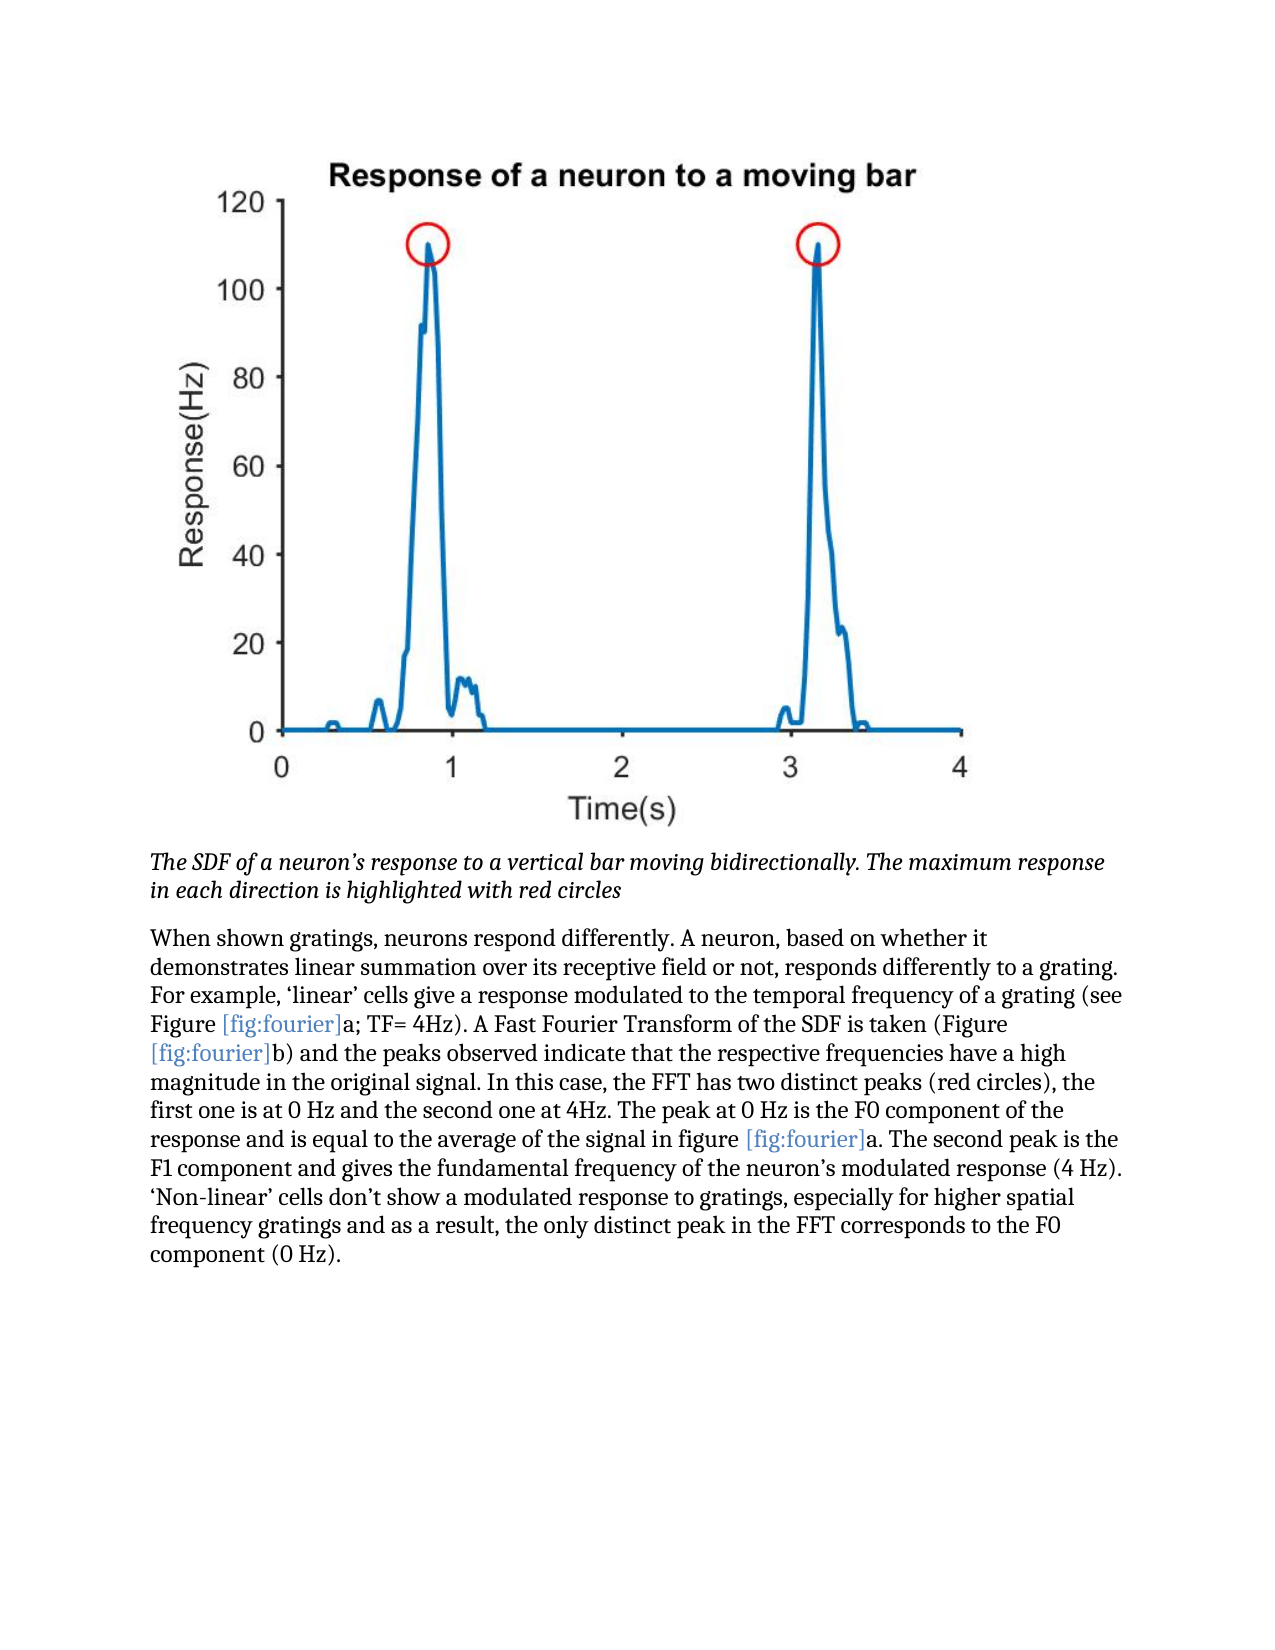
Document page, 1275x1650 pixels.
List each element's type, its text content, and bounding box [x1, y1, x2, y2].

picture [168, 150, 1044, 827]
text When shown gratings, neurons respond differently. A neuron, based on whether it demonstrates linear summation over its receptive field or not, responds differently to a grating. For example, ‘linear’ cells give a response modulated to the temporal frequency of a grating (see Figure [fig:fourier]a; TF= 4Hz). A Fast Fourier Transform of the SDF is taken (Figure [fig:fourier]b) and the peaks observed indicate that the respective frequencies have a high magnitude in the original signal. In this case, the FFT has two distinct peaks (red circles), the first one is at 0 Hz and the second one at 4Hz. The peak at 0 Hz is the F0 component of the response and is equal to the average of the signal in figure [fig:fourier]a. The second peak is the F1 component and gives the fundamental frequency of the neuron’s modulated response (4 Hz). ‘Non-linear’ cells don’t show a modulated response to gratings, especially for higher spatial frequency gratings and as a result, the only distinct peak in the FFT corresponds to the F0 component (0 Hz). [150, 924, 1125, 1269]
text The SDF of a neuron’s response to a vertical bar moving bidirectionally. The maximum response in each direction is highlighted with red circles [150, 847, 1125, 905]
